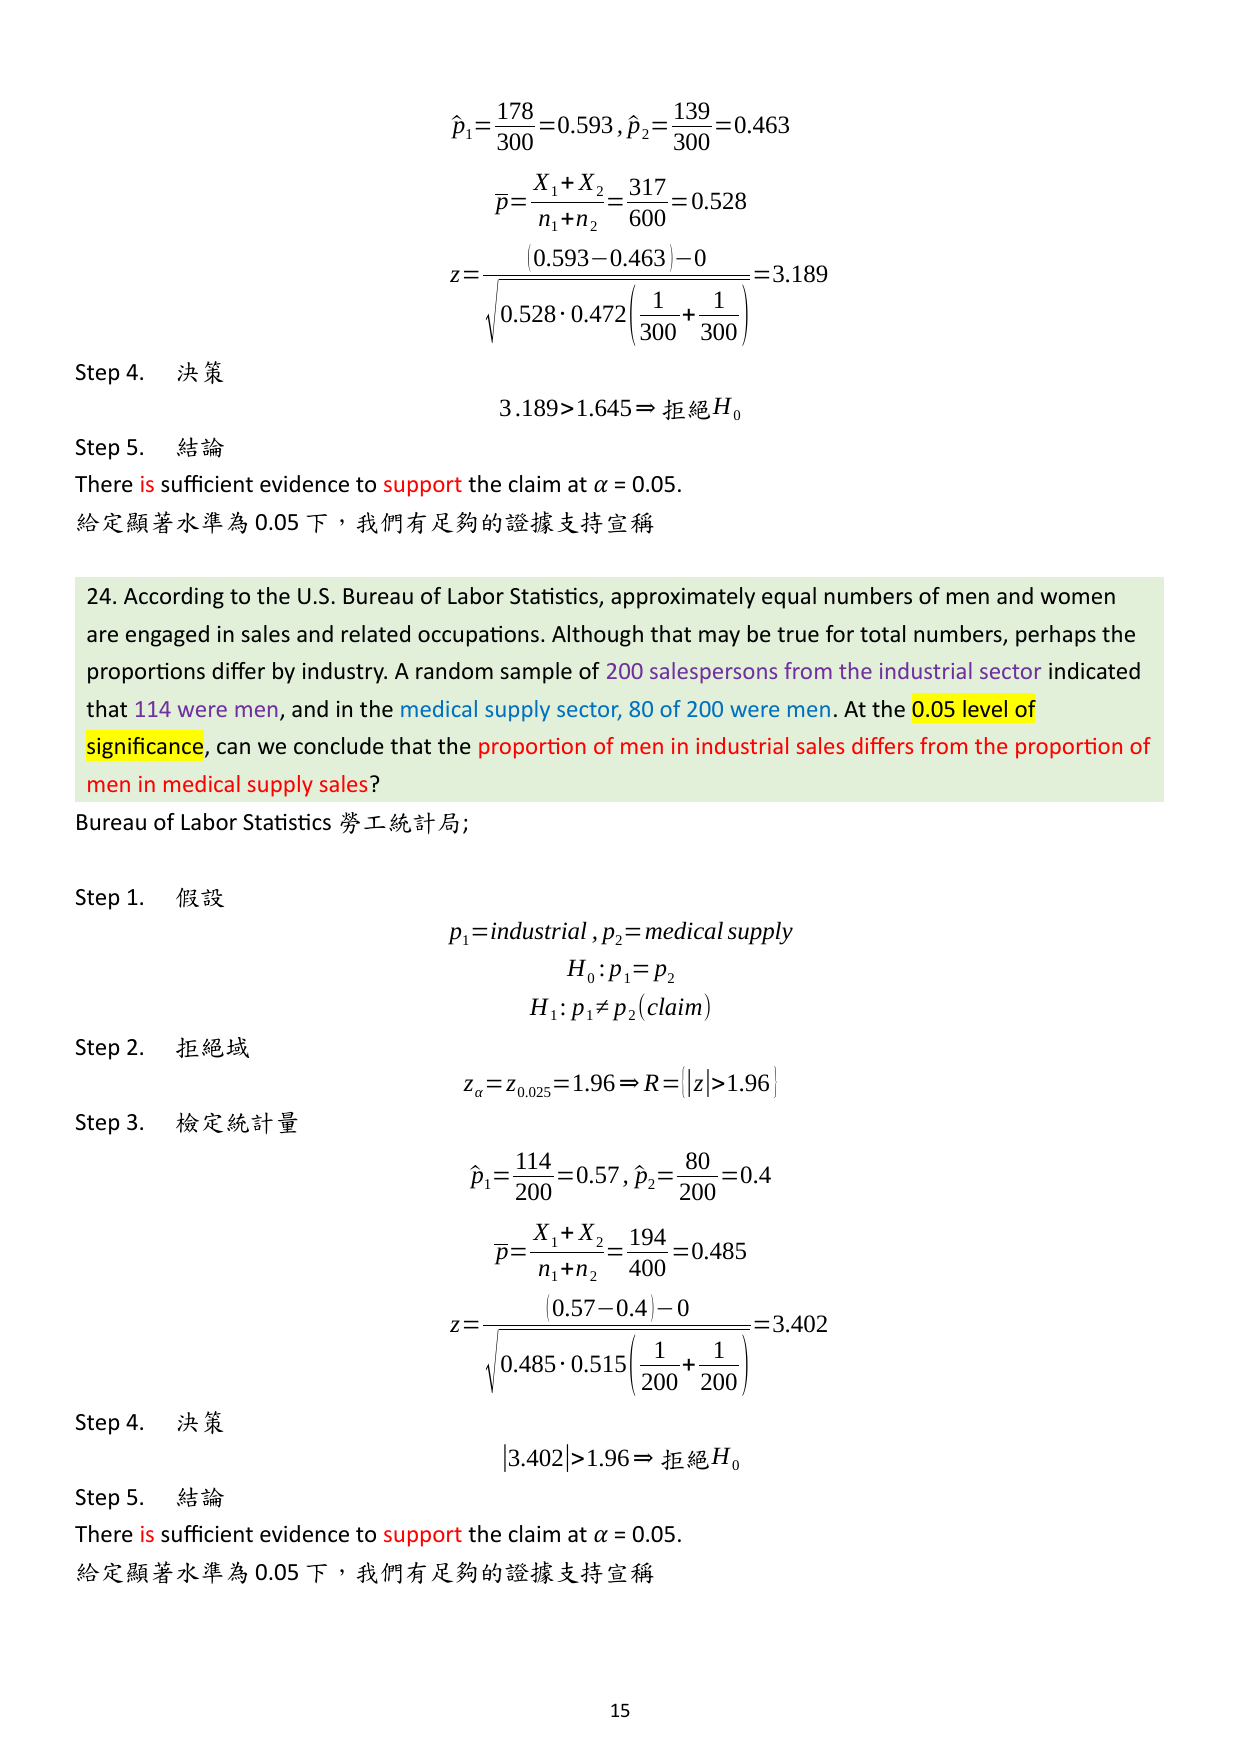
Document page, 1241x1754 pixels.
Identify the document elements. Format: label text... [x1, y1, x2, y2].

list 結論 [75, 1477, 1165, 1514]
text There is sufficient evidence to support the claim at 𝛼 = 0.05. [75, 1514, 1165, 1552]
text There is sufficient evidence to support the claim at 𝛼 = 0.05. [75, 464, 1165, 502]
table_header 24. According to the U.S. Bureau of Labor Statistics, approximately equal numbers of men and women are engaged in sales and related occupations. Although that may be true for total numbers, perhaps the proportions differ by industry. A random sample of 200 salespersons from the industrial sector indicated that 114 were men, and in the medical supply sector, 80 of 200 were men. At the 0.05 level of significance, can we conclude that the proportion of men in industrial sales differs from the proportion of men in medical supply sales? [75, 577, 1164, 802]
list 拒絕域 [75, 1027, 1165, 1064]
text 給定顯著水準為0.05下，我們有足夠的證據支持宣稱 [75, 1552, 1165, 1589]
list 決策 [75, 1402, 1165, 1439]
list 決策 [75, 352, 1165, 389]
text 拒絕 [75, 389, 1165, 427]
list 假設 [75, 877, 1165, 914]
list 結論 [75, 427, 1165, 464]
text 給定顯著水準為0.05下，我們有足夠的證據支持宣稱 [75, 502, 1165, 539]
text Bureau of Labor Statistics勞工統計局; [75, 802, 1165, 839]
list 檢定統計量 [75, 1102, 1165, 1139]
text 拒絕 [75, 1439, 1165, 1477]
